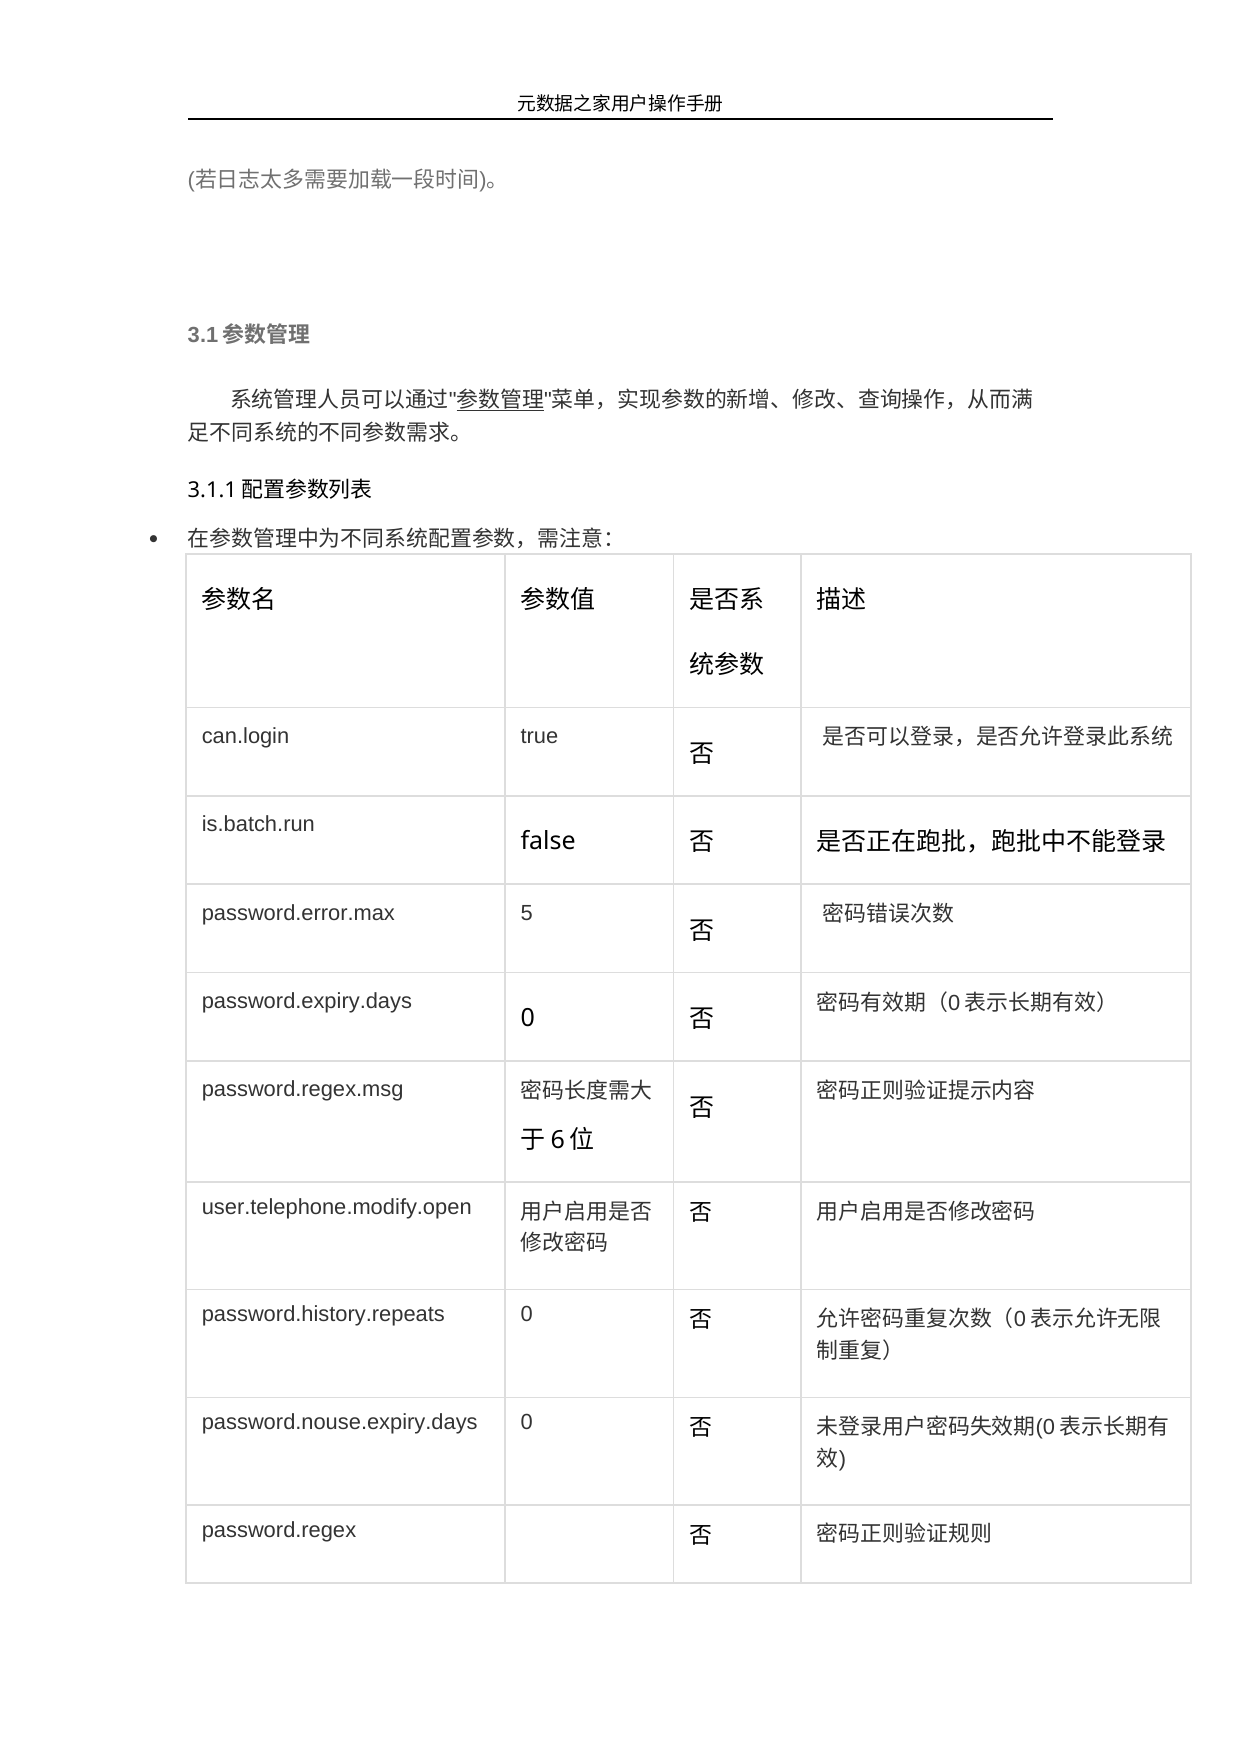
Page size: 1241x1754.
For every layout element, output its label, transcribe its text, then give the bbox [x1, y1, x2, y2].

table_header 是否系统参数 [674, 555, 800, 706]
text 系统管理人员可以通过"参数管理"菜单，实现参数的新增、修改、查询操作，从而满足不同系统的不同参数需求。 [187, 382, 1053, 447]
table_cell false [506, 797, 673, 883]
table_cell 用户启用是否修改密码 [506, 1183, 673, 1289]
table_cell 允许密码重复次数（0表示允许无限制重复） [802, 1290, 1190, 1396]
table_cell 未登录用户密码失效期(0表示长期有效) [802, 1398, 1190, 1504]
table_cell password.error.max [187, 885, 504, 972]
table_cell 0 [506, 1398, 673, 1504]
subtitle 3.1.1配置参数列表 [187, 472, 1053, 504]
table_cell user.telephone.modify.open [187, 1183, 504, 1289]
table_cell 否 [674, 1506, 800, 1582]
table_cell 是否正在跑批，跑批中不能登录 [802, 797, 1190, 883]
table_header 描述 [802, 555, 1190, 706]
table_cell password.nouse.expiry.days [187, 1398, 504, 1504]
table_cell 否 [674, 885, 800, 972]
table_cell 密码错误次数 [802, 885, 1190, 972]
table_cell 否 [674, 973, 800, 1060]
subtitle 3.1参数管理 [187, 317, 1053, 349]
table_header 参数值 [506, 555, 673, 706]
list 在参数管理中为不同系统配置参数，需注意： [150, 521, 1053, 553]
table_cell 否 [674, 1062, 800, 1181]
table_cell true [506, 708, 673, 795]
table_cell password.history.repeats [187, 1290, 504, 1396]
table_cell 0 [506, 973, 673, 1060]
table_cell [506, 1506, 673, 1582]
table_cell can.login [187, 708, 504, 795]
table_cell 是否可以登录，是否允许登录此系统 [802, 708, 1190, 795]
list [187, 162, 1053, 194]
table_cell password.regex [187, 1506, 504, 1582]
table_cell 密码有效期（0表示长期有效） [802, 973, 1190, 1060]
table_cell 密码长度需大于6位 [506, 1062, 673, 1181]
table_cell 否 [674, 1183, 800, 1289]
table_cell 否 [674, 1398, 800, 1504]
table_cell password.expiry.days [187, 973, 504, 1060]
table_cell 否 [674, 708, 800, 795]
table_cell is.batch.run [187, 797, 504, 883]
table_cell 密码正则验证规则 [802, 1506, 1190, 1582]
table_cell password.regex.msg [187, 1062, 504, 1181]
table_cell 用户启用是否修改密码 [802, 1183, 1190, 1289]
table_header 参数名 [187, 555, 504, 706]
table_cell 否 [674, 1290, 800, 1396]
table_cell 密码正则验证提示内容 [802, 1062, 1190, 1181]
table_cell 5 [506, 885, 673, 972]
table_cell 0 [506, 1290, 673, 1396]
table_cell 否 [674, 797, 800, 883]
